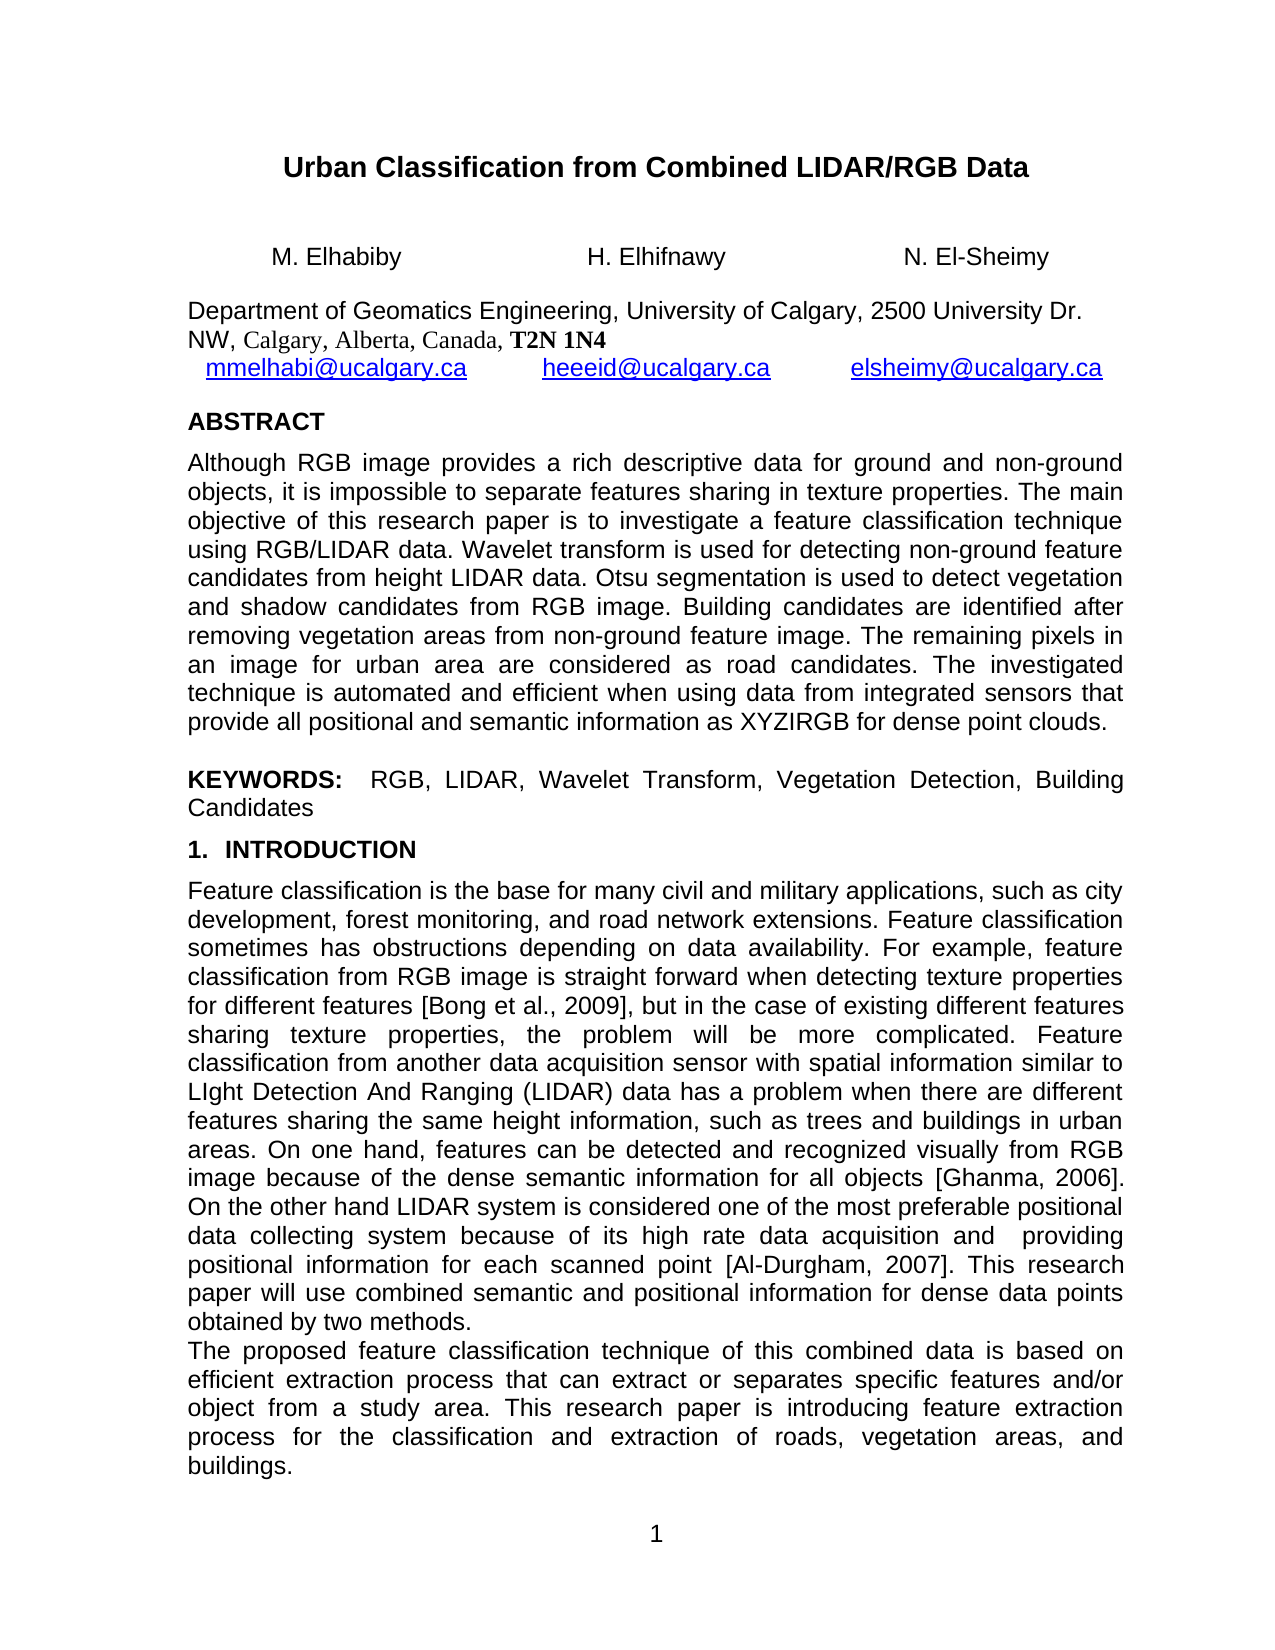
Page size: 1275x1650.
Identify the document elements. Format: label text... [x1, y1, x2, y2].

text KEYWORDS: RGB, LIDAR, Wavelet Transform, Vegetation Detection, Building Candidates [187, 765, 1125, 822]
text ABSTRACT [187, 407, 1125, 436]
table_cell mmelhabi@ucalgary.ca [176, 354, 496, 407]
table_header M. Elhabiby [176, 242, 496, 296]
title Urban Classification from Combined LIDAR/RGB Data [187, 150, 1125, 183]
text Feature classification is the base for many civil and military applications, such as city development, forest monitoring, and road network extensions. Feature classification sometimes has obstructions depending on data availability. For example, feature classification from RGB image is straight forward when detecting texture properties for different features [Bong et al., 2009], but in the case of existing different features sharing texture properties, the problem will be more complicated. Feature classification from another data acquisition sensor with spatial information similar to LIght Detection And Ranging (LIDAR) data has a problem when there are different features sharing the same height information, such as trees and buildings in urban areas. On one hand, features can be detected and recognized visually from RGB image because of the dense semantic information for all objects [Ghanma, 2006]. On the other hand LIDAR system is considered one of the most preferable positional data collecting system because of its high rate data acquisition and providing positional information for each scanned point [Al-Durgham, 2007]. This research paper will use combined semantic and positional information for dense data points obtained by two methods. [187, 876, 1125, 1336]
text Although RGB image provides a rich descriptive data for ground and non-ground objects, it is impossible to separate features sharing in texture properties. The main objective of this research paper is to investigate a feature classification technique using RGB/LIDAR data. Wavelet transform is used for detecting non-ground feature candidates from height LIDAR data. Otsu segmentation is used to detect vegetation and shadow candidates from RGB image. Building candidates are identified after removing vegetation areas from non-ground feature image. The remaining pixels in an image for urban area are considered as road candidates. The investigated technique is automated and efficient when using data from integrated sensors that provide all positional and semantic information as XYZIRGB for dense point clouds. [187, 448, 1125, 736]
table_cell Department of Geomatics Engineering, University of Calgary, 2500 University Dr. NW, Calgary, Alberta, Canada, T2N 1N4 [176, 296, 1136, 353]
text The proposed feature classification technique of this combined data is based on efficient extraction process that can extract or separates specific features and/or object from a study area. This research paper is introducing feature extraction process for the classification and extraction of roads, vegetation areas, and buildings. [187, 1336, 1125, 1480]
table_header N. El-Sheimy [816, 242, 1136, 296]
table_cell elsheimy@ucalgary.ca [816, 354, 1136, 407]
table_cell heeeid@ucalgary.ca [496, 354, 816, 407]
subtitle Introduction [187, 835, 1125, 863]
table_header H. Elhifnawy [496, 242, 816, 296]
